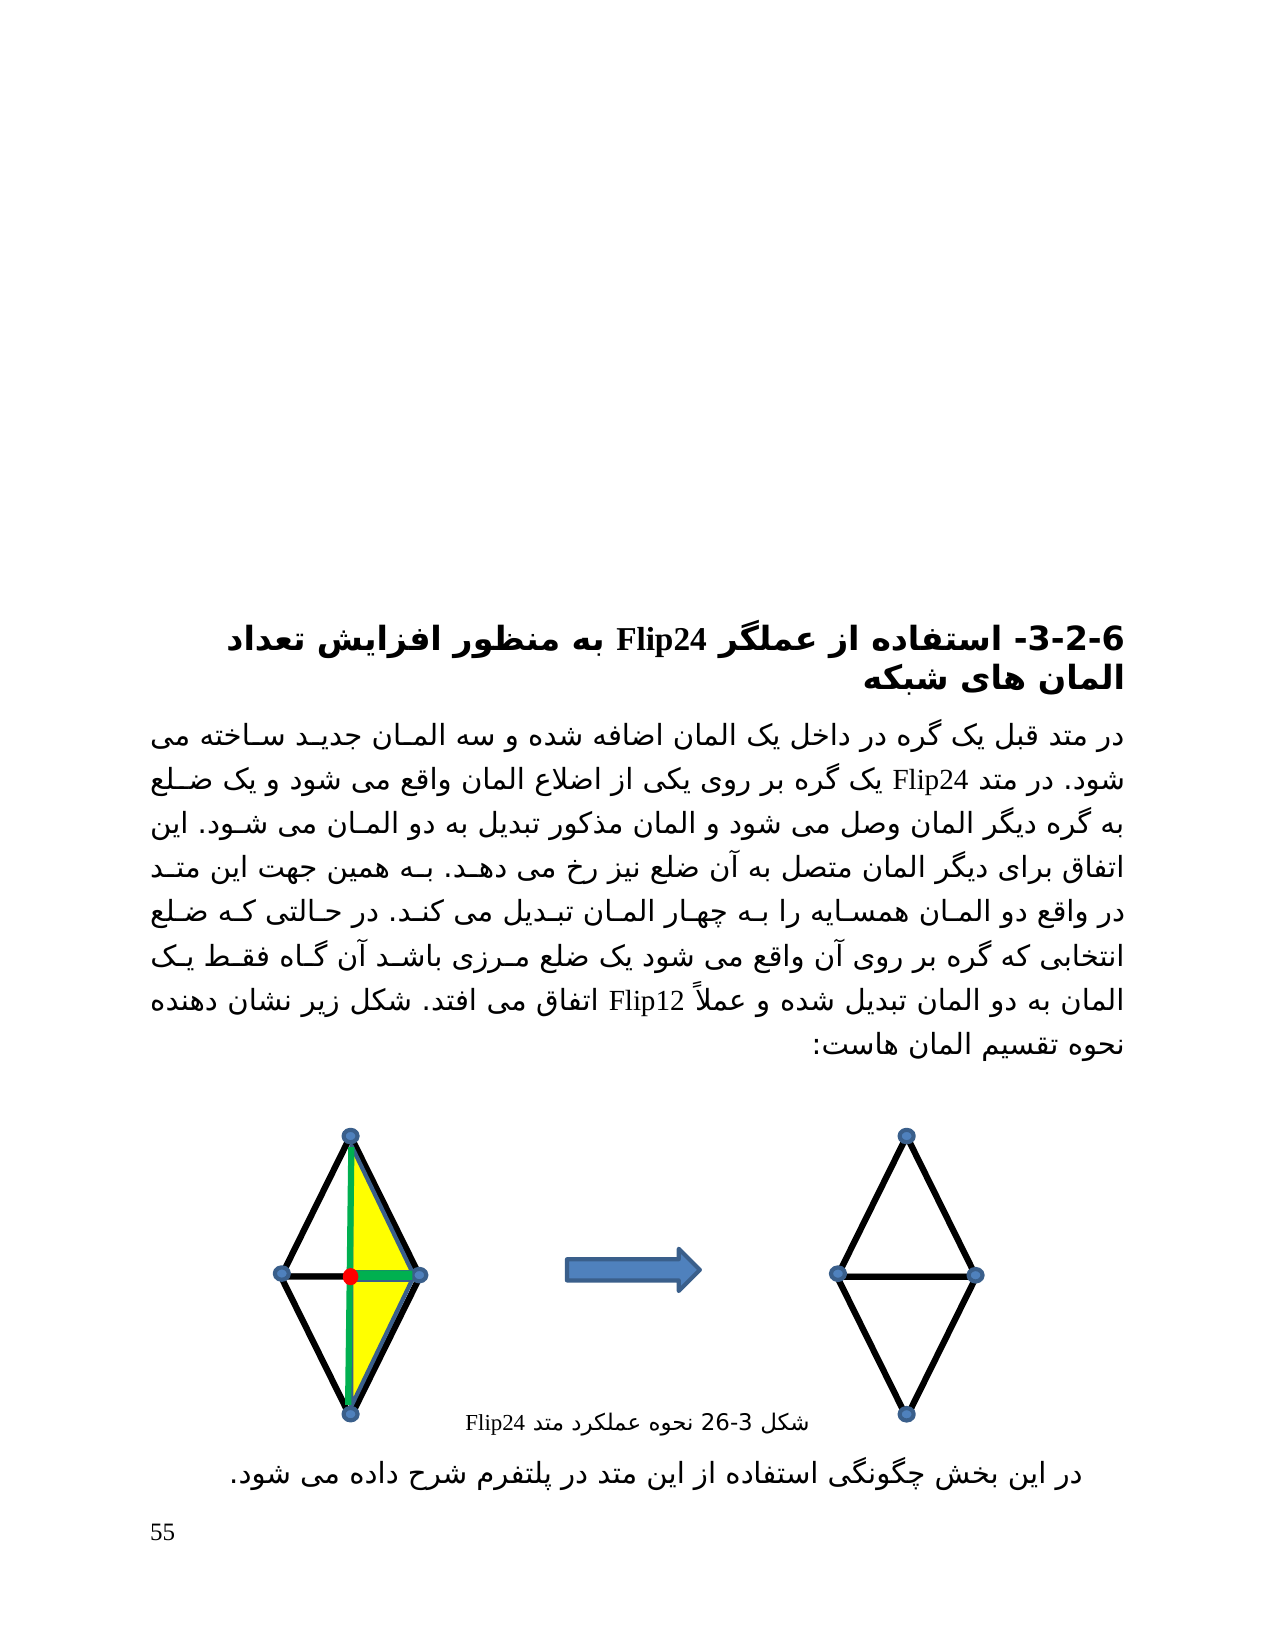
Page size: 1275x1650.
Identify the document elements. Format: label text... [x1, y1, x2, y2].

text در متد قبل یک گره در داخل یک المان اضافه شده و سه المان جدید ساخته می شود. در متد Flip24 یک گره بر روی یکی از اضلاع المان واقع می شود و یک ضلع به گره دیگر المان وصل می شود و المان مذکور تبدیل به دو المان می شود. این اتفاق برای دیگر المان متصل به آن ضلع نیز رخ می دهد. به همین جهت این متد در واقع دو المان همسایه را به چهار المان تبدیل می کند. در حالتی که ضلع انتخابی که گره بر روی آن واقع می شود یک ضلع مرزی باشد آن گاه فقط یک المان به دو المان تبدیل شده و عملاً Flip12 اتفاق می افتد. شکل زیر نشان دهنده نحوه تقسیم المان هاست: [150, 718, 1125, 1061]
text شکل 3-26 نحوه عملکرد متد Flip24 [150, 1409, 1125, 1436]
text 3-2-6- استفاده از عملگر Flip24 به منظور افزایش تعداد المان های شبکه [150, 619, 1125, 697]
text در این بخش چگونگی استفاده از این متد در پلتفرم شرح داده می شود. [150, 1457, 1125, 1491]
